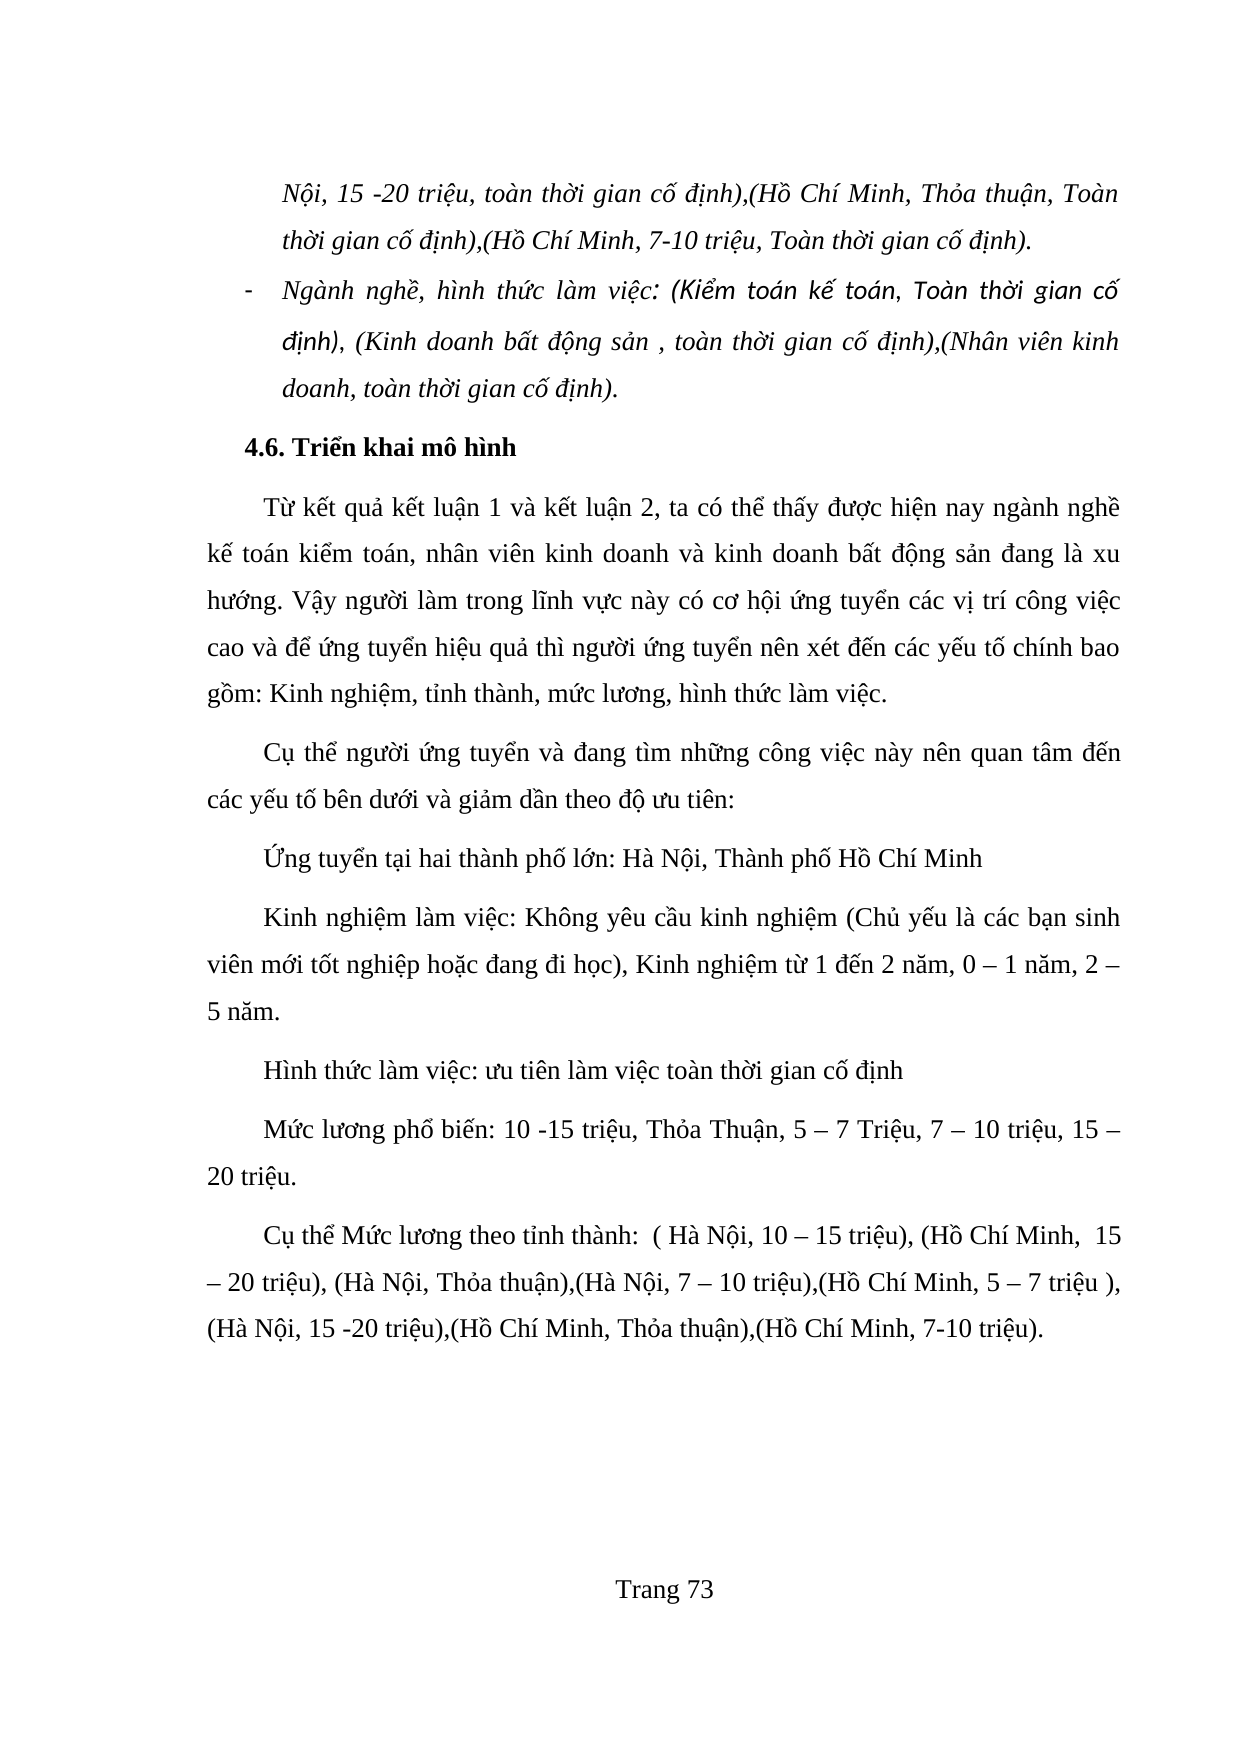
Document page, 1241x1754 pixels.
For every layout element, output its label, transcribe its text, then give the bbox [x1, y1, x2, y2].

text Hình thức làm việc: ưu tiên làm việc toàn thời gian cố định [207, 1054, 1122, 1085]
text Ứng tuyển tại hai thành phố lớn: Hà Nội, Thành phố Hồ Chí Minh [207, 842, 1122, 873]
subtitle Triển khai mô hình [244, 432, 1122, 463]
text Kinh nghiệm làm việc: Không yêu cầu kinh nghiệm (Chủ yếu là các bạn sinh viên mới tốt nghiệp hoặc đang đi học), Kinh nghiệm từ 1 đến 2 năm, 0 – 1 năm, 2 – 5 năm. [207, 902, 1122, 1026]
list Ngành nghề, hình thức làm việc: (Kiểm toán kế toán, Toàn thời gian cố định), (Kinh doanh bất động sản , toàn thời gian cố định),(Nhân viên kinh doanh, toàn thời gian cố định). [244, 271, 1122, 403]
text Từ kết quả kết luận 1 và kết luận 2, ta có thể thấy được hiện nay ngành nghề kế toán kiểm toán, nhân viên kinh doanh và kinh doanh bất động sản đang là xu hướng. Vậy người làm trong lĩnh vực này có cơ hội ứng tuyển các vị trí công việc cao và để ứng tuyển hiệu quả thì người ứng tuyển nên xét đến các yếu tố chính bao gồm: Kinh nghiệm, tỉnh thành, mức lương, hình thức làm việc. [207, 491, 1122, 708]
text Mức lương phổ biến: 10 -15 triệu, Thỏa Thuận, 5 – 7 Triệu, 7 – 10 triệu, 15 – 20 triệu. [207, 1113, 1122, 1191]
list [244, 177, 1122, 255]
text Cụ thể Mức lương theo tỉnh thành: ( Hà Nội, 10 – 15 triệu), (Hồ Chí Minh, 15 – 20 triệu), (Hà Nội, Thỏa thuận),(Hà Nội, 7 – 10 triệu),(Hồ Chí Minh, 5 – 7 triệu ),(Hà Nội, 15 -20 triệu),(Hồ Chí Minh, Thỏa thuận),(Hồ Chí Minh, 7-10 triệu). [207, 1219, 1122, 1343]
text Cụ thể người ứng tuyển và đang tìm những công việc này nên quan tâm đến các yếu tố bên dưới và giảm dần theo độ ưu tiên: [207, 737, 1122, 814]
